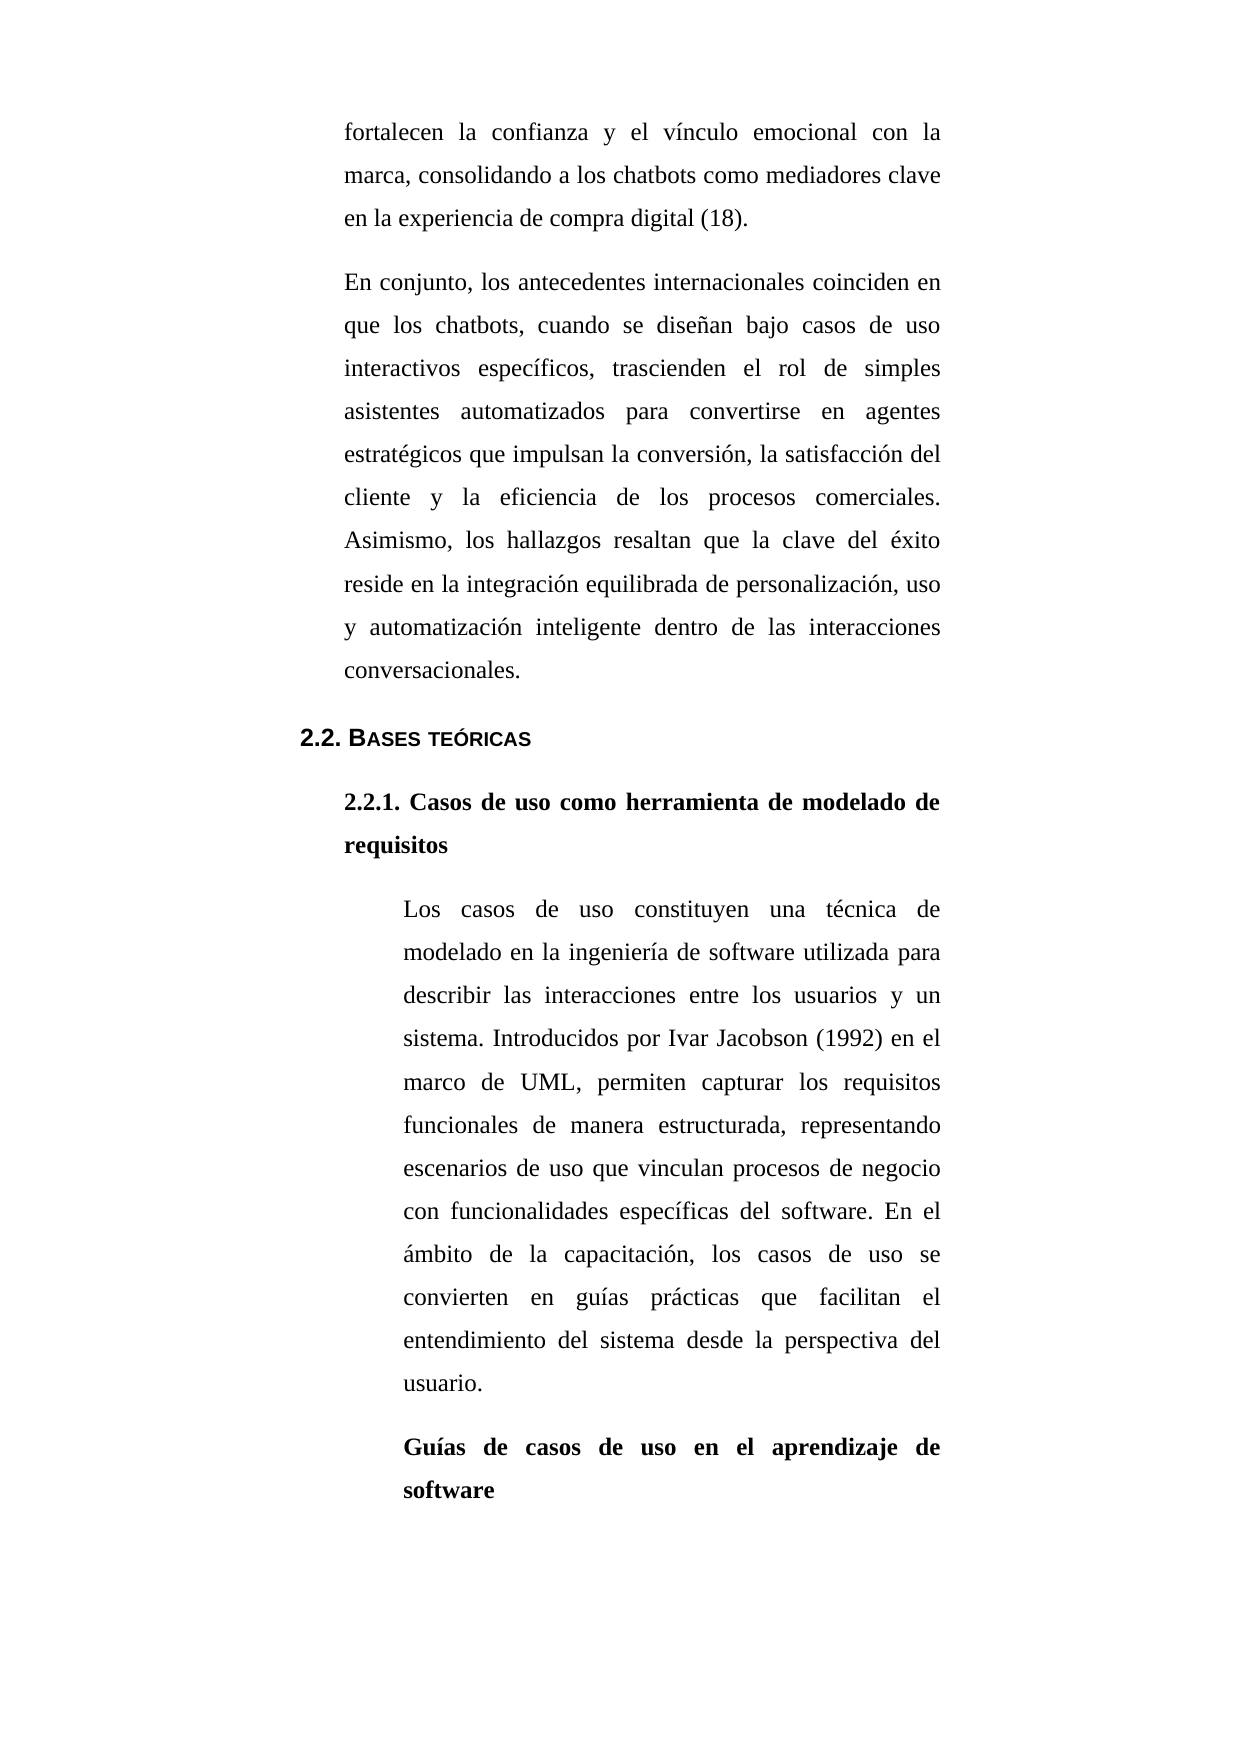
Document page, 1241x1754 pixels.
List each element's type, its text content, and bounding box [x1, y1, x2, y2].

text 2.2.1. Casos de uso como herramienta de modelado de requisitos [344, 787, 941, 859]
text Guías de casos de uso en el aprendizaje de software [403, 1432, 941, 1504]
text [344, 117, 941, 232]
text Los casos de uso constituyen una técnica de modelado en la ingeniería de software utilizada para describir las interacciones entre los usuarios y un sistema. Introducidos por Ivar Jacobson (1992) en el marco de UML, permiten capturar los requisitos funcionales de manera estructurada, representando escenarios de uso que vinculan procesos de negocio con funcionalidades específicas del software. En el ámbito de la capacitación, los casos de uso se convierten en guías prácticas que facilitan el entendimiento del sistema desde la perspectiva del usuario. [403, 894, 941, 1397]
subtitle 2.2. Bases teóricas [300, 723, 941, 752]
text En conjunto, los antecedentes internacionales coinciden en que los chatbots, cuando se diseñan bajo casos de uso interactivos específicos, trascienden el rol de simples asistentes automatizados para convertirse en agentes estratégicos que impulsan la conversión, la satisfacción del cliente y la eficiencia de los procesos comerciales. Asimismo, los hallazgos resaltan que la clave del éxito reside en la integración equilibrada de personalización, uso y automatización inteligente dentro de las interacciones conversacionales. [344, 267, 941, 684]
